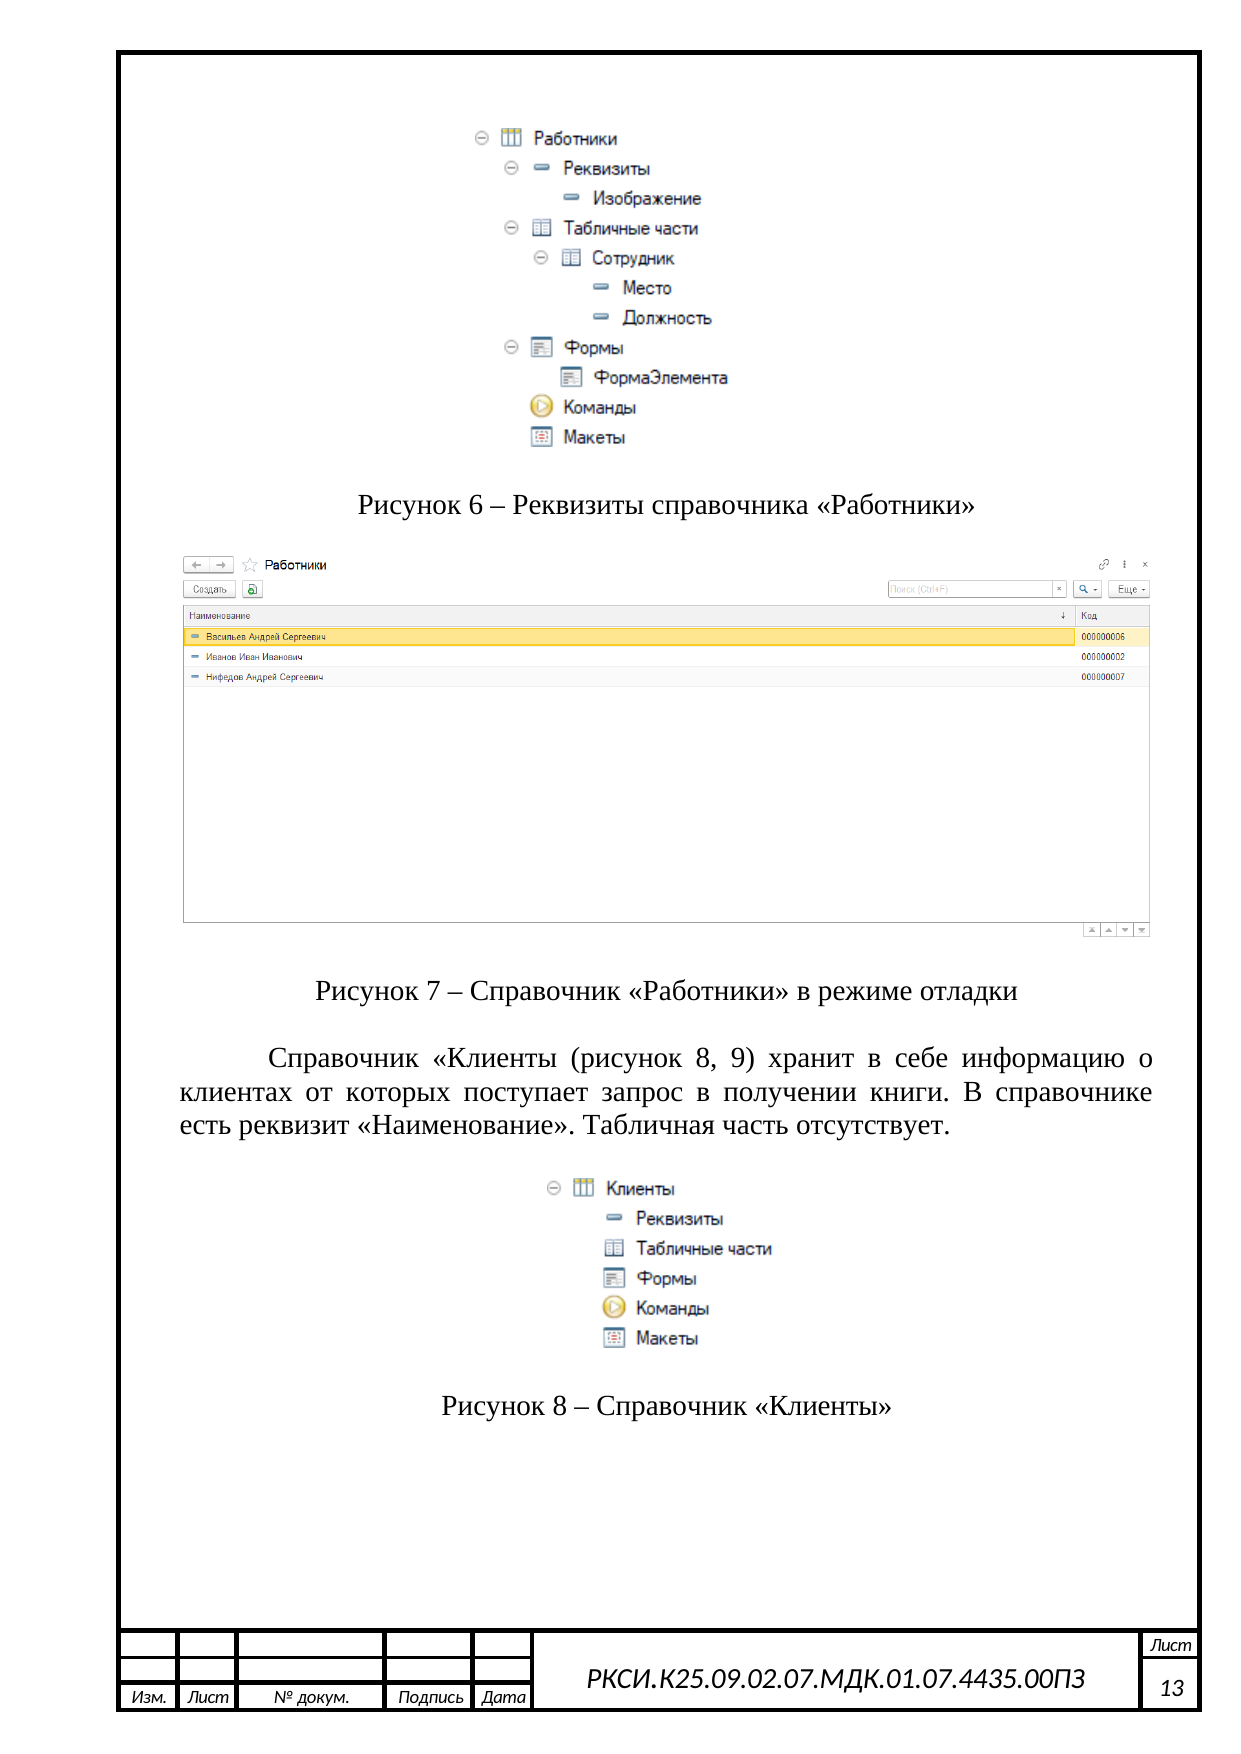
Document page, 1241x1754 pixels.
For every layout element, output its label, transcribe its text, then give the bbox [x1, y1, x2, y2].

table_cell [475, 1659, 530, 1680]
table_cell [239, 1633, 382, 1656]
table_cell Лист [180, 1685, 234, 1708]
table_cell 13 [1143, 1659, 1197, 1708]
table_cell Подпись [387, 1685, 470, 1708]
table_cell [121, 1633, 175, 1656]
table_cell [121, 1659, 175, 1680]
table_cell [180, 1633, 234, 1656]
table_cell РКСИ.К25.09.02.07.МДК.01.07.4435.00ПЗ [534, 1633, 1138, 1708]
table_cell [475, 1633, 530, 1656]
table_cell Изм. [121, 1685, 175, 1708]
table_cell Лист [1143, 1633, 1197, 1656]
table_cell [387, 1659, 470, 1680]
table_cell [387, 1633, 470, 1656]
table_cell [180, 1659, 234, 1680]
table_cell Дата [475, 1685, 530, 1708]
table_cell [239, 1659, 382, 1680]
table_header Рисунок 6 – Реквизиты справочника «Работники» Рисунок 7 – Справочник «Работники» в режиме отладки Справочник «Клиенты (рисунок 8, 9) хранит в себе информацию о клиентах от которых поступает запрос в получении книги. В справочнике есть реквизит «Наименование». Табличная часть отсутствует. Рисунок 8 – Справочник «Клиенты» [121, 55, 1197, 1628]
table_cell № докум. [239, 1685, 382, 1708]
